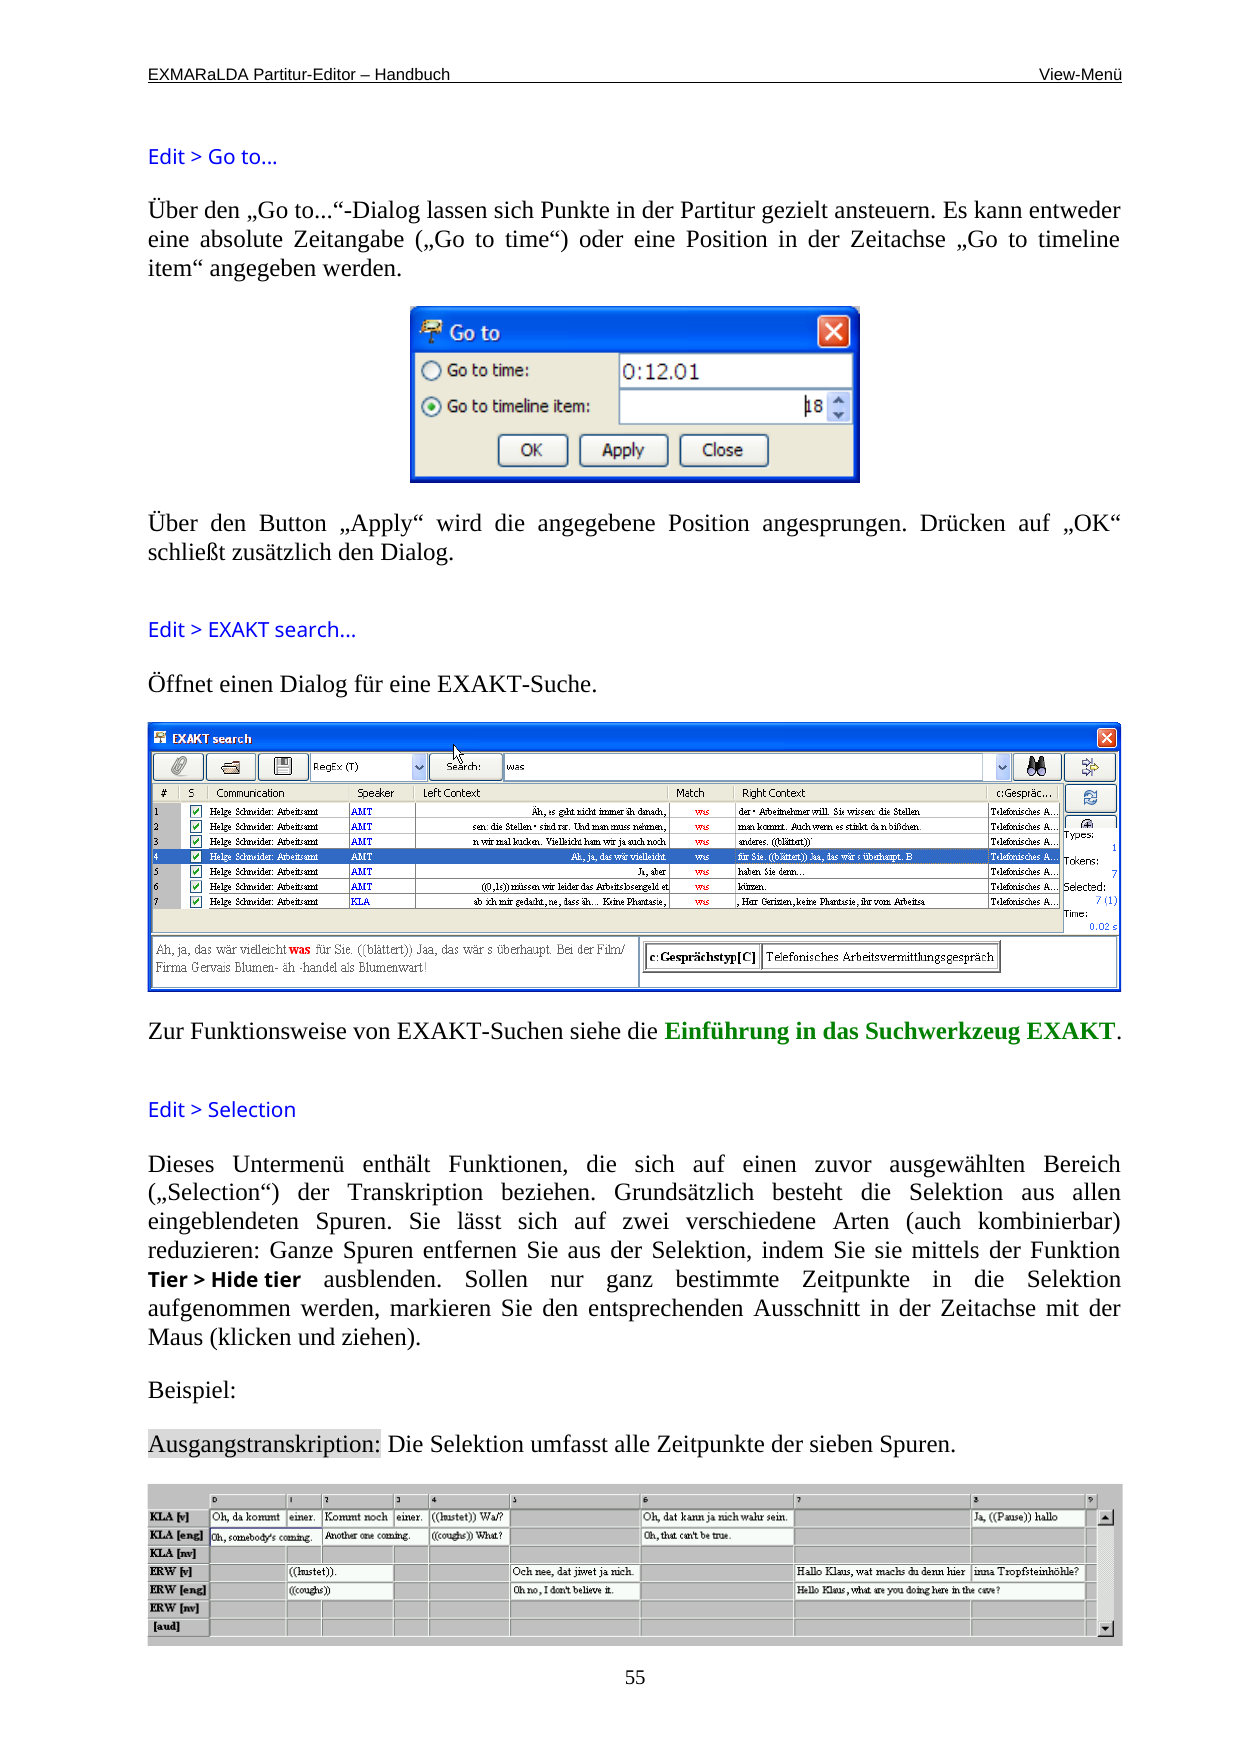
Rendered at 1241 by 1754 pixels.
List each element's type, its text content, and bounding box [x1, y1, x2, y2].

subtitle Edit > Selection [148, 1095, 1122, 1124]
picture [147, 1483, 1123, 1646]
subtitle Edit > Go to... [148, 142, 1122, 170]
text Öffnet einen Dialog für eine EXAKT-Suche. [148, 669, 1122, 698]
text Beispiel: [148, 1376, 1122, 1404]
text Über den „Go to...“-Dialog lassen sich Punkte in der Partitur gezielt ansteuern. Es kann entweder eine absolute Zeitangabe („Go to time“) oder eine Position in der Zeitachse „Go to timeline item“ angegeben werden. [148, 195, 1122, 281]
picture [147, 722, 1122, 992]
text Über den Button „Apply“ wird die angegebene Position angesprungen. Drücken auf „OK“ schließt zusätzlich den Dialog. [148, 508, 1122, 566]
text Zur Funktionsweise von EXAKT-Suchen siehe die Einführung in das Suchwerkzeug EXAKT. [148, 1016, 1122, 1045]
picture [410, 306, 860, 483]
subtitle Edit > EXAKT search... [148, 616, 1122, 644]
text Dieses Untermenü enthält Funktionen, die sich auf einen zuvor ausgewählten Bereich („Selection“) der Transkription beziehen. Grundsätzlich besteht die Selektion aus allen eingeblendeten Spuren. Sie lässt sich auf zwei verschiedene Arten (auch kombinierbar) reduzieren: Ganze Spuren entfernen Sie aus der Selektion, indem Sie sie mittels der Funktion Tier > Hide tier ausblenden. Sollen nur ganz bestimmte Zeitpunkte in die Selektion aufgenommen werden, markieren Sie den entsprechenden Ausschnitt in der Zeitachse mit der Maus (klicken und ziehen). [148, 1149, 1122, 1351]
text Ausgangstranskription: Die Selektion umfasst alle Zeitpunkte der sieben Spuren. [381, 1429, 1122, 1458]
